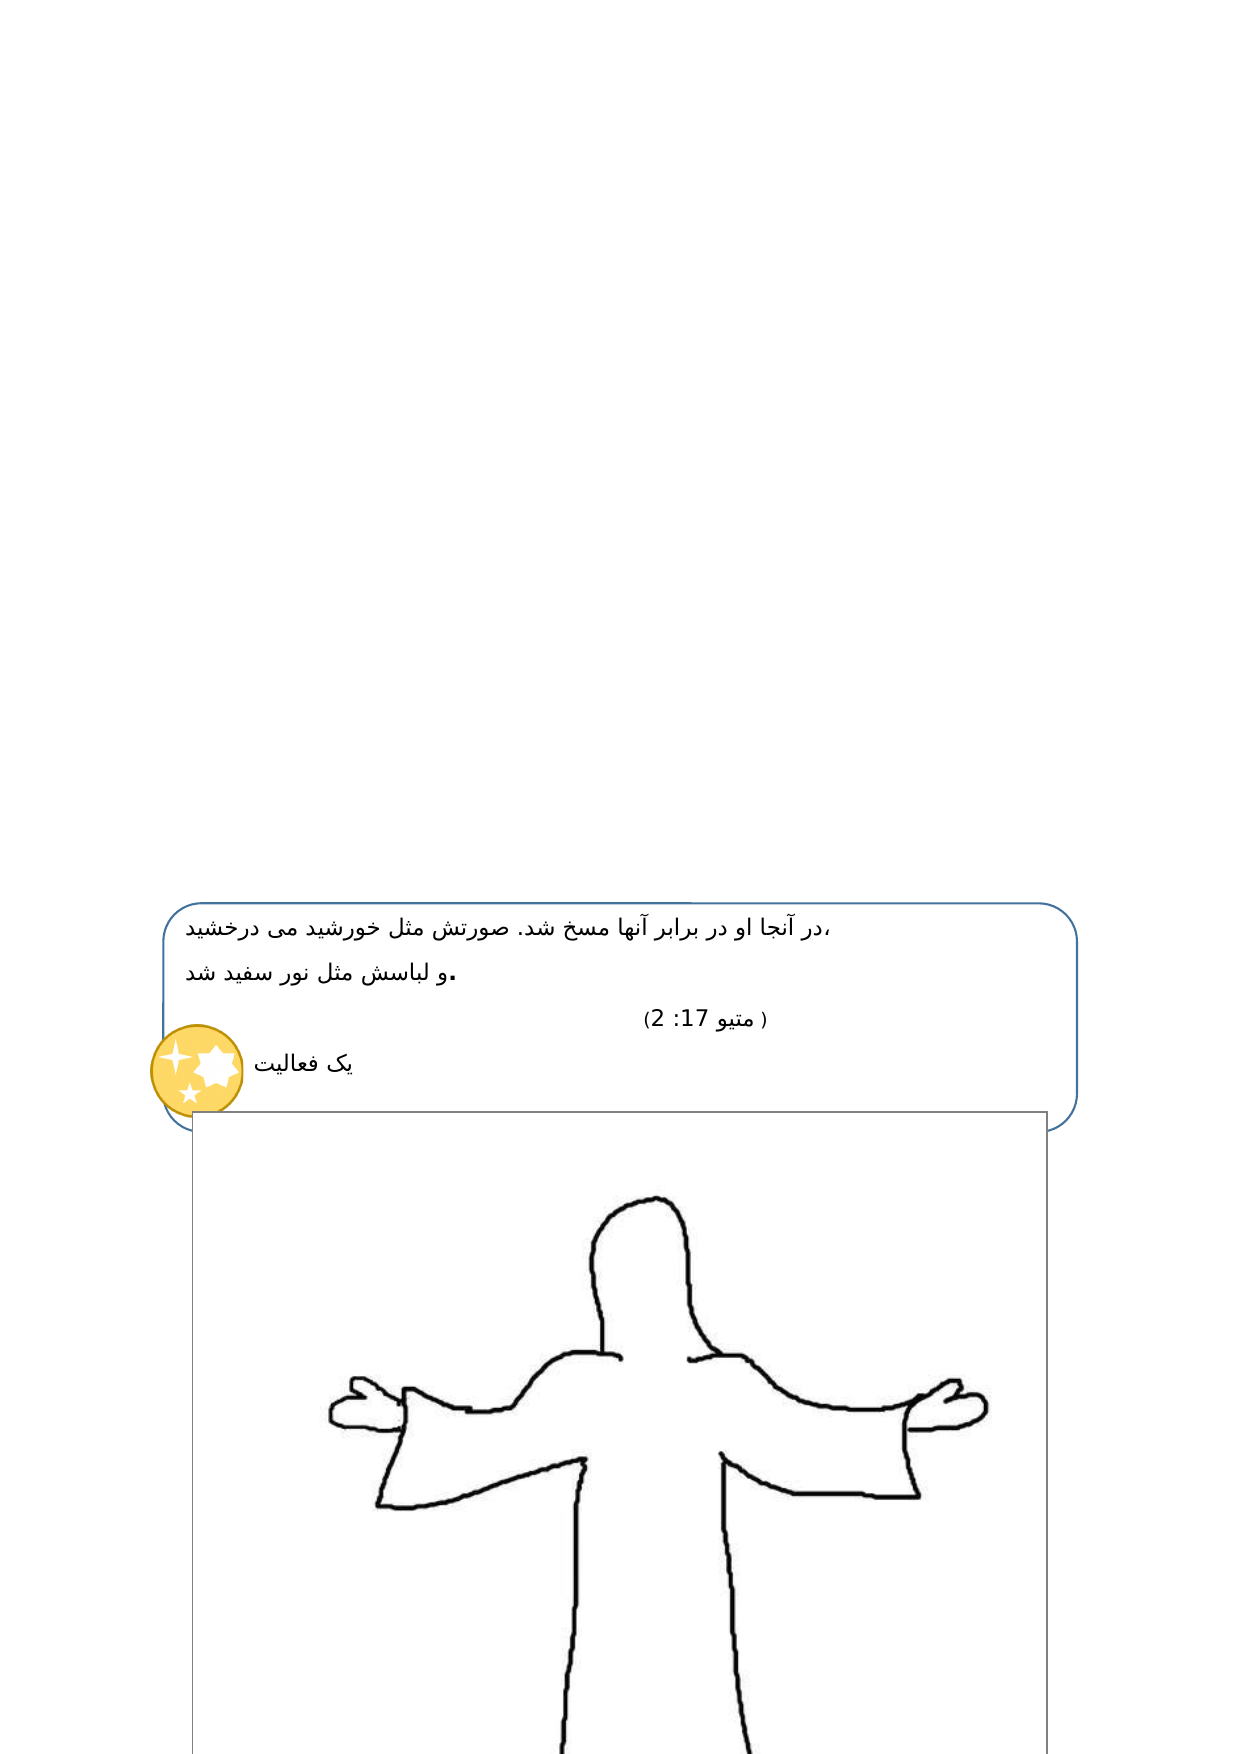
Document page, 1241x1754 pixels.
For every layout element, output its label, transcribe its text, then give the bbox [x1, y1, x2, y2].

text و لباسش مثل نور سفید شد. [150, 959, 1090, 986]
text در آنجا او در برابر آنها مسخ شد. صورتش مثل خورشید می درخشید، [150, 914, 1090, 941]
text (متیو 17: 2 ) [150, 1005, 1090, 1031]
text یک فعالیت [244, 1050, 1090, 1077]
picture [193, 1113, 1046, 1754]
picture [150, 1024, 244, 1118]
